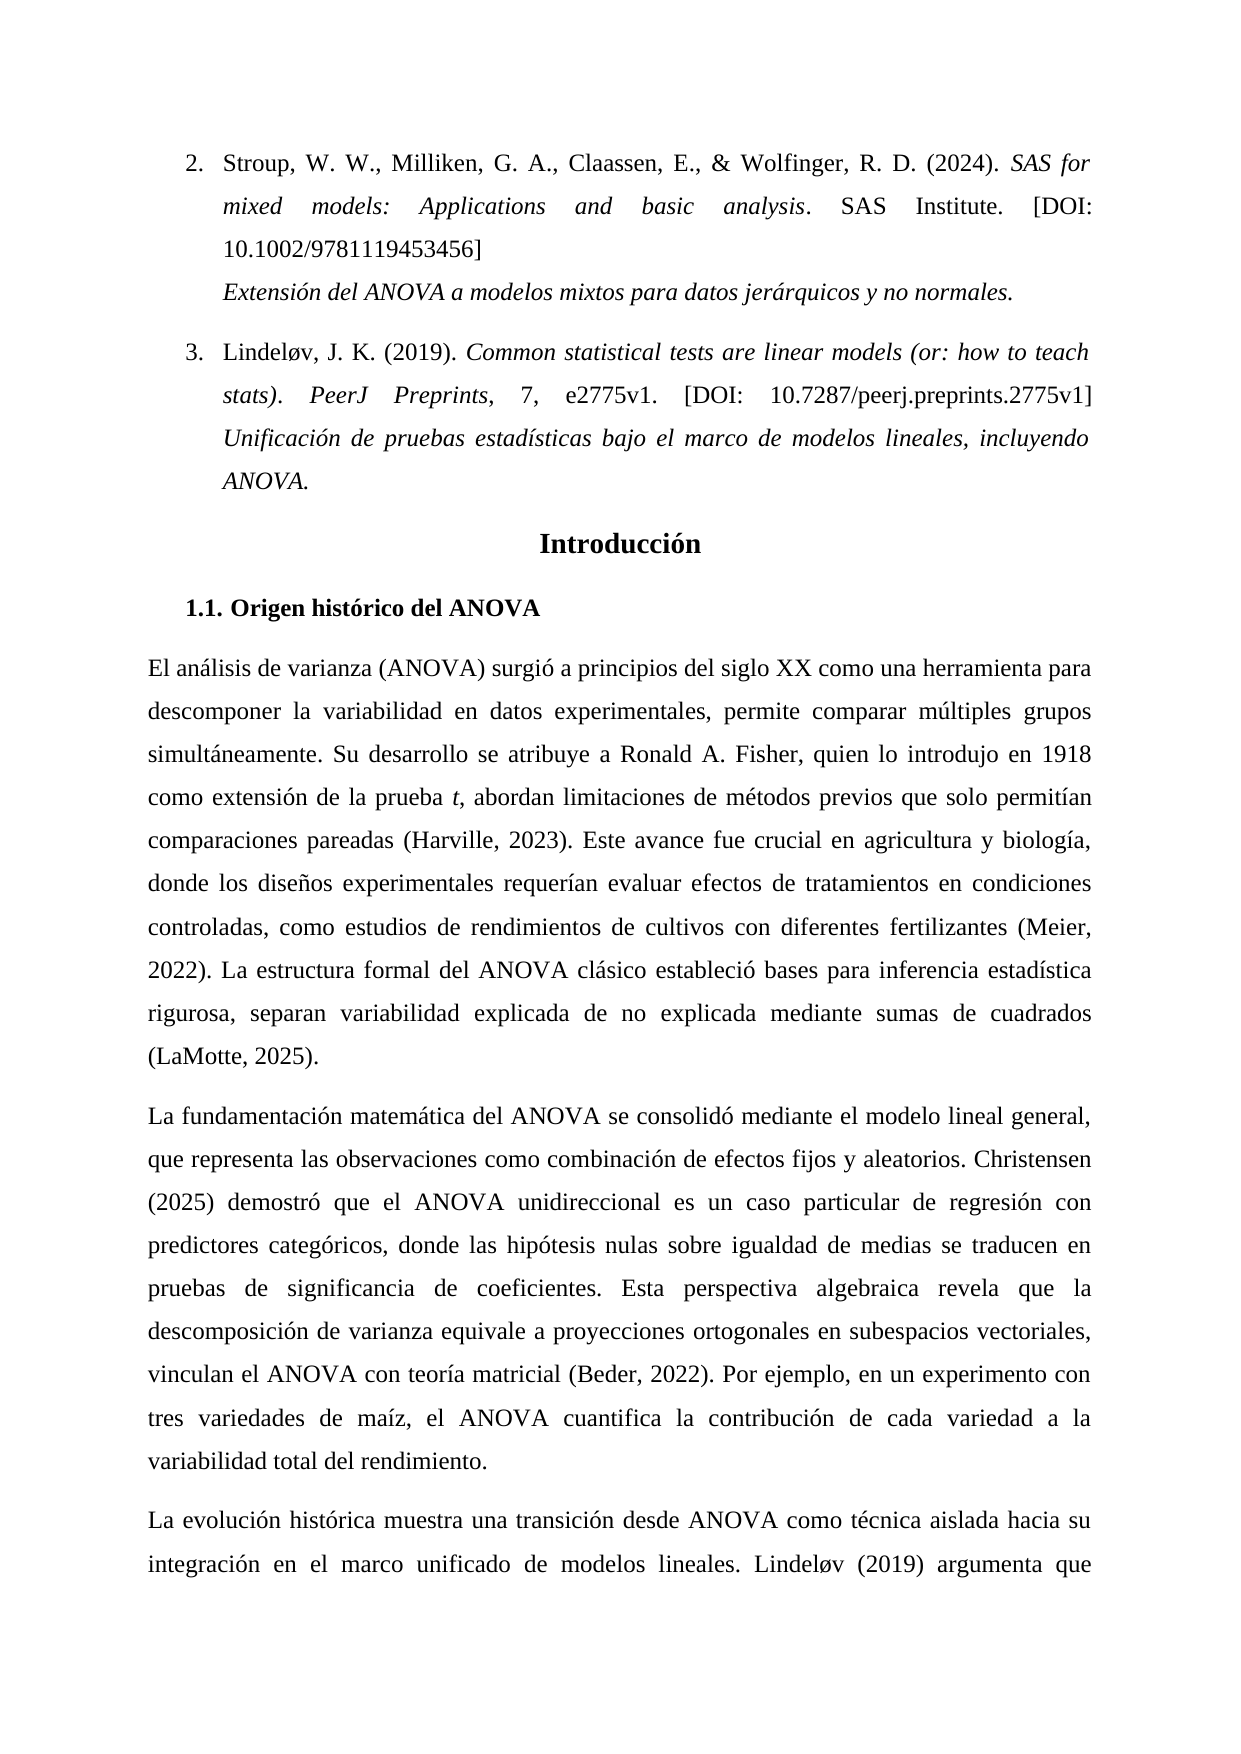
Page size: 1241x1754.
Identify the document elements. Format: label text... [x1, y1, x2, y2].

subtitle Introducción [148, 526, 1092, 559]
list Stroup, W. W., Milliken, G. A., Claassen, E., & Wolfinger, R. D. (2024). SAS for mixed models: Applications and basic analysis. SAS Institute. [DOI: 10.1002/9781119453456] Extensión del ANOVA a modelos mixtos para datos jerárquicos y no normales. [185, 148, 1092, 306]
list Lindeløv, J. K. (2019). Common statistical tests are linear models (or: how to teach stats). PeerJ Preprints, 7, e2775v1. [DOI: 10.7287/peerj.preprints.2775v1] Unificación de pruebas estadísticas bajo el marco de modelos lineales, incluyendo ANOVA. [185, 337, 1092, 495]
text La fundamentación matemática del ANOVA se consolidó mediante el modelo lineal general, que representa las observaciones como combinación de efectos fijos y aleatorios. Christensen (2025) demostró que el ANOVA unidireccional es un caso particular de regresión con predictores categóricos, donde las hipótesis nulas sobre igualdad de medias se traducen en pruebas de significancia de coeficientes. Esta perspectiva algebraica revela que la descomposición de varianza equivale a proyecciones ortogonales en subespacios vectoriales, vinculan el ANOVA con teoría matricial (Beder, 2022). Por ejemplo, en un experimento con tres variedades de maíz, el ANOVA cuantifica la contribución de cada variedad a la variabilidad total del rendimiento. [148, 1101, 1092, 1474]
subtitle Origen histórico del ANOVA [185, 593, 1092, 622]
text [148, 1506, 1092, 1577]
text El análisis de varianza (ANOVA) surgió a principios del siglo XX como una herramienta para descomponer la variabilidad en datos experimentales, permite comparar múltiples grupos simultáneamente. Su desarrollo se atribuye a Ronald A. Fisher, quien lo introdujo en 1918 como extensión de la prueba t, abordan limitaciones de métodos previos que solo permitían comparaciones pareadas (Harville, 2023). Este avance fue crucial en agricultura y biología, donde los diseños experimentales requerían evaluar efectos de tratamientos en condiciones controladas, como estudios de rendimientos de cultivos con diferentes fertilizantes (Meier, 2022). La estructura formal del ANOVA clásico estableció bases para inferencia estadística rigurosa, separan variabilidad explicada de no explicada mediante sumas de cuadrados (LaMotte, 2025). [148, 653, 1092, 1070]
